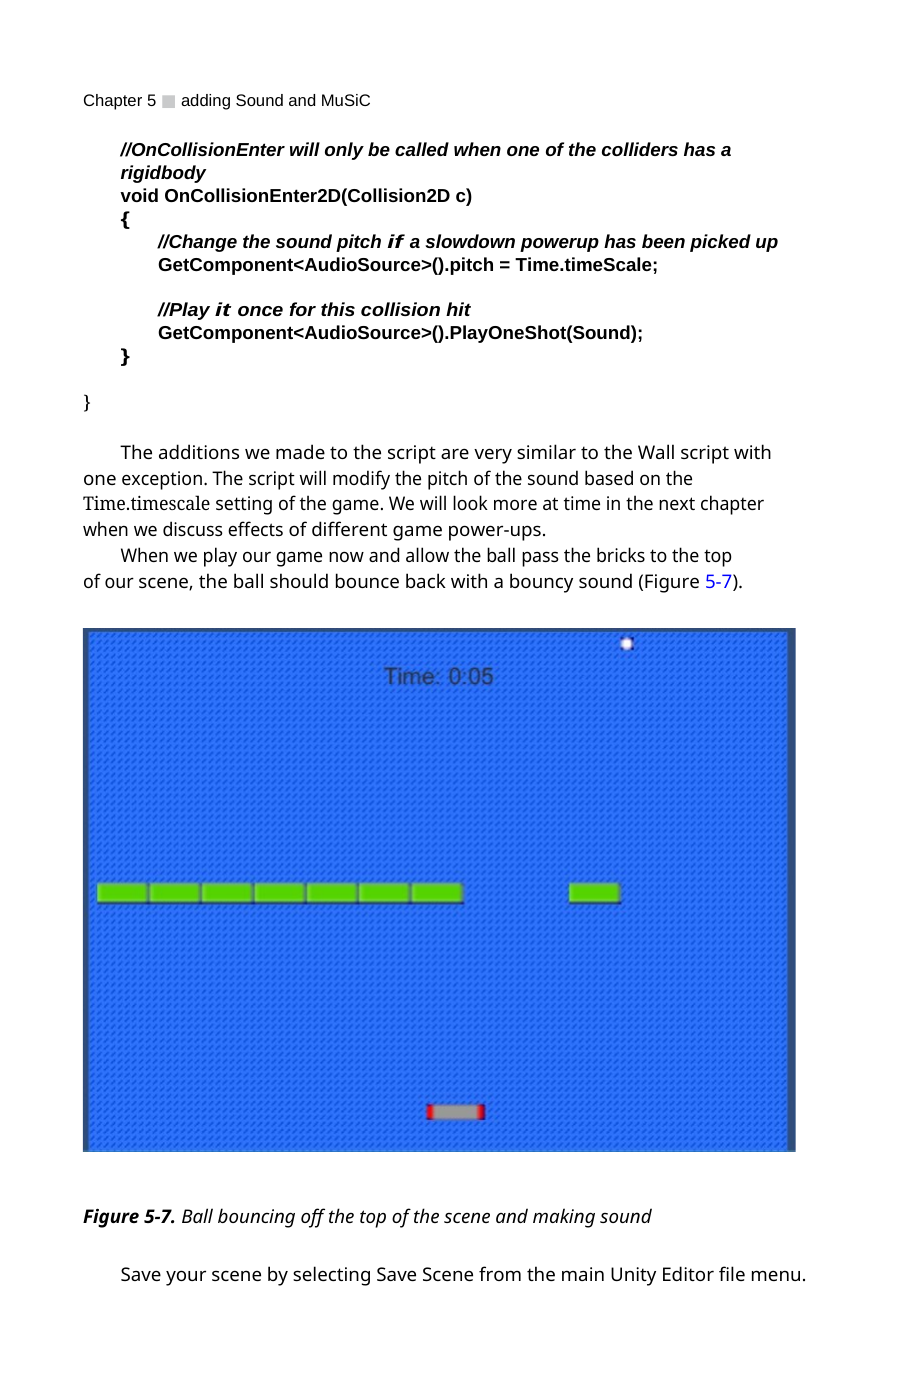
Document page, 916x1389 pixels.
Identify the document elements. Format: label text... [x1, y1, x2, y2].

text { [120, 207, 845, 229]
text } [120, 345, 845, 366]
text GetComponent<AudioSource>().PlayOneShot(Sound); [158, 322, 845, 343]
text GetComponent<AudioSource>().pitch = Time.timeScale; [158, 253, 845, 275]
text The additions we made to the script are very similar to the Wall script with one exception. The script will modify the pitch of the sound based on the Time.timescale setting of the game. We will look more at time in the next chapter when we discuss effects of different game power-ups. [83, 439, 796, 542]
text Figure 5-7. Ball bouncing off the top of the scene and making sound [83, 1203, 845, 1228]
text //Change the sound pitch if a slowdown powerup has been picked up [158, 230, 845, 252]
text void OnCollisionEnter2D(Collision2D c) [120, 184, 845, 206]
text } [83, 389, 845, 415]
picture [82, 628, 796, 1152]
text //Play it once for this collision hit [158, 299, 845, 321]
text Chapter 5 ■ adding Sound and MuSiC [83, 89, 845, 112]
text When we play our game now and allow the ball pass the bricks to the top of our scene, the ball should bounce back with a bouncy sound (Figure 5-7). [83, 542, 748, 594]
text Save your scene by selecting Save Scene from the main Unity Editor file menu. [120, 1261, 845, 1287]
text //OnCollisionEnter will only be called when one of the colliders has a rigidbody [120, 139, 796, 183]
